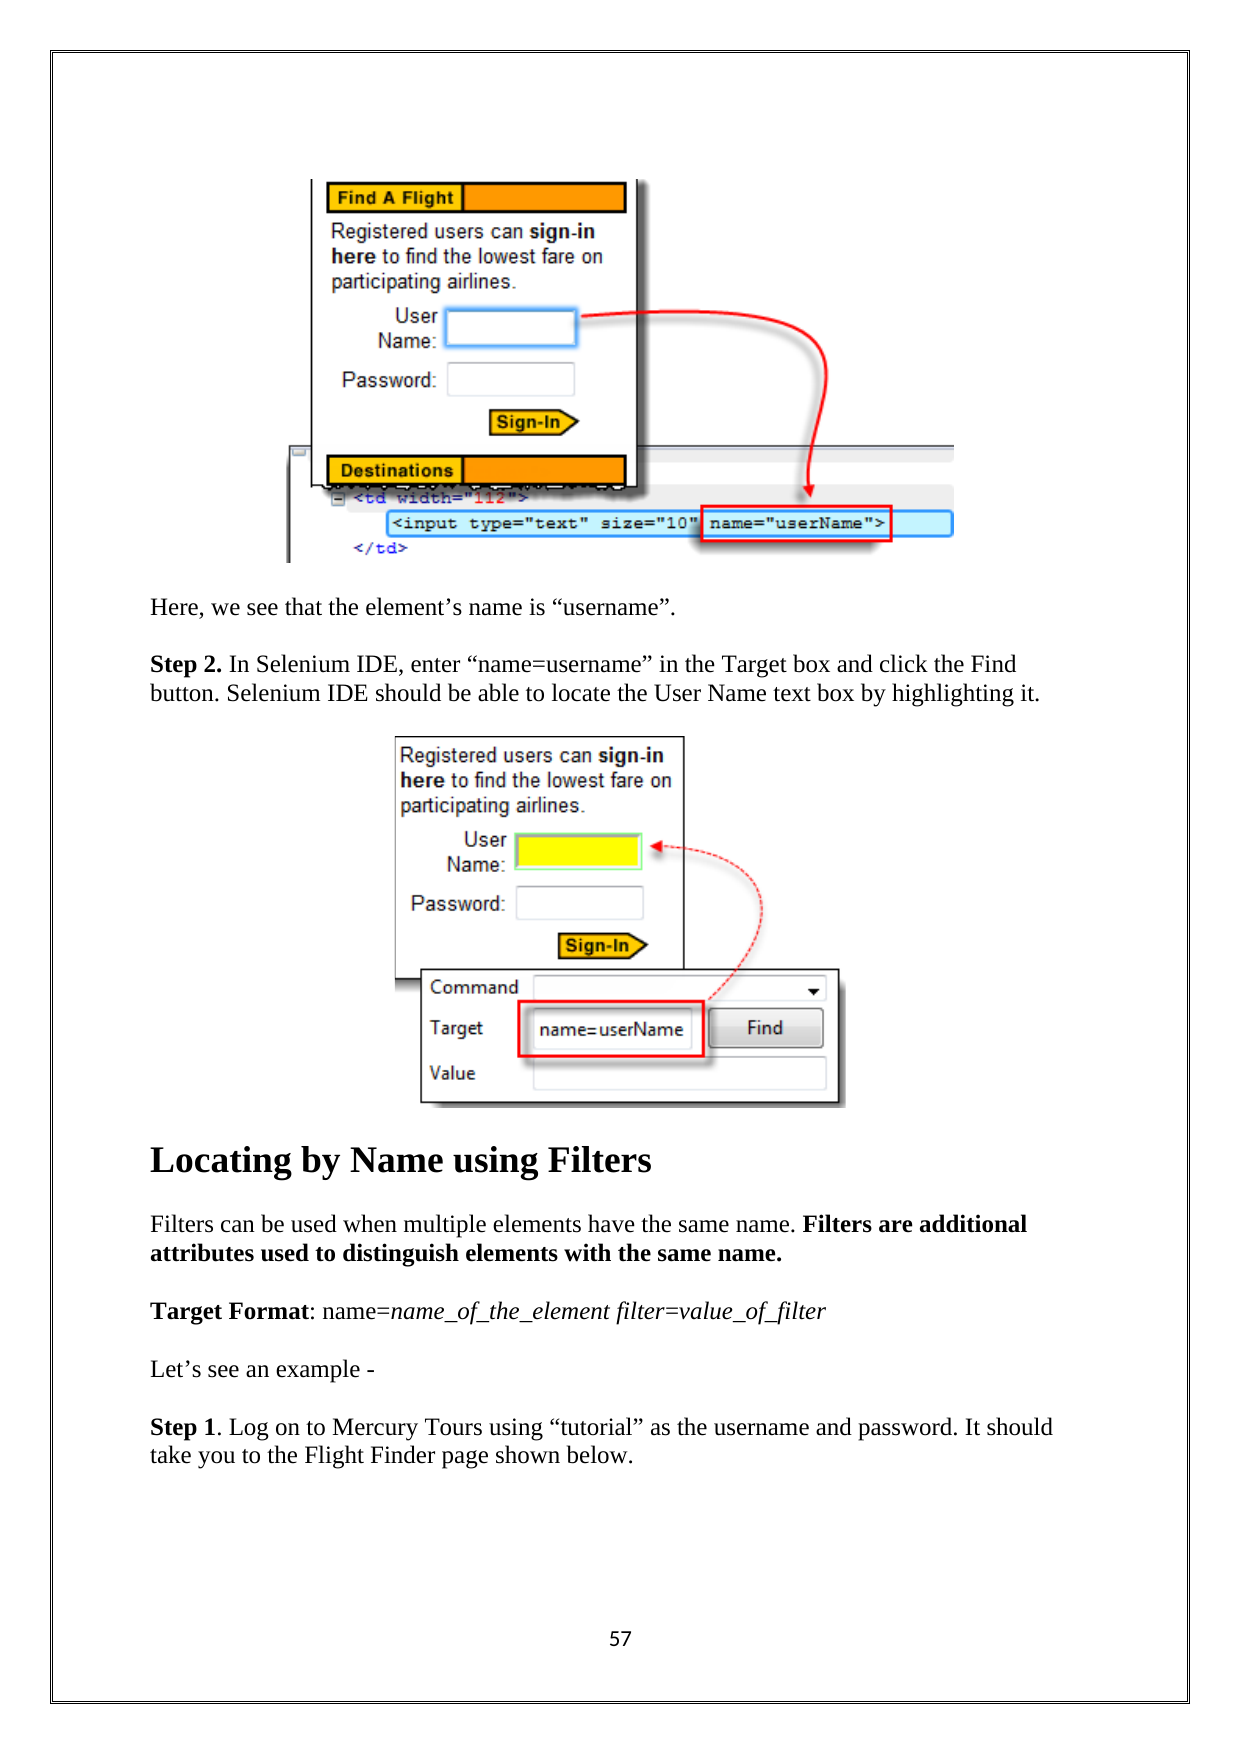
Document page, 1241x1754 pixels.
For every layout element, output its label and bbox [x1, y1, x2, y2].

picture [286, 179, 954, 563]
picture [394, 736, 846, 1108]
table_header [150, 150, 1090, 1498]
